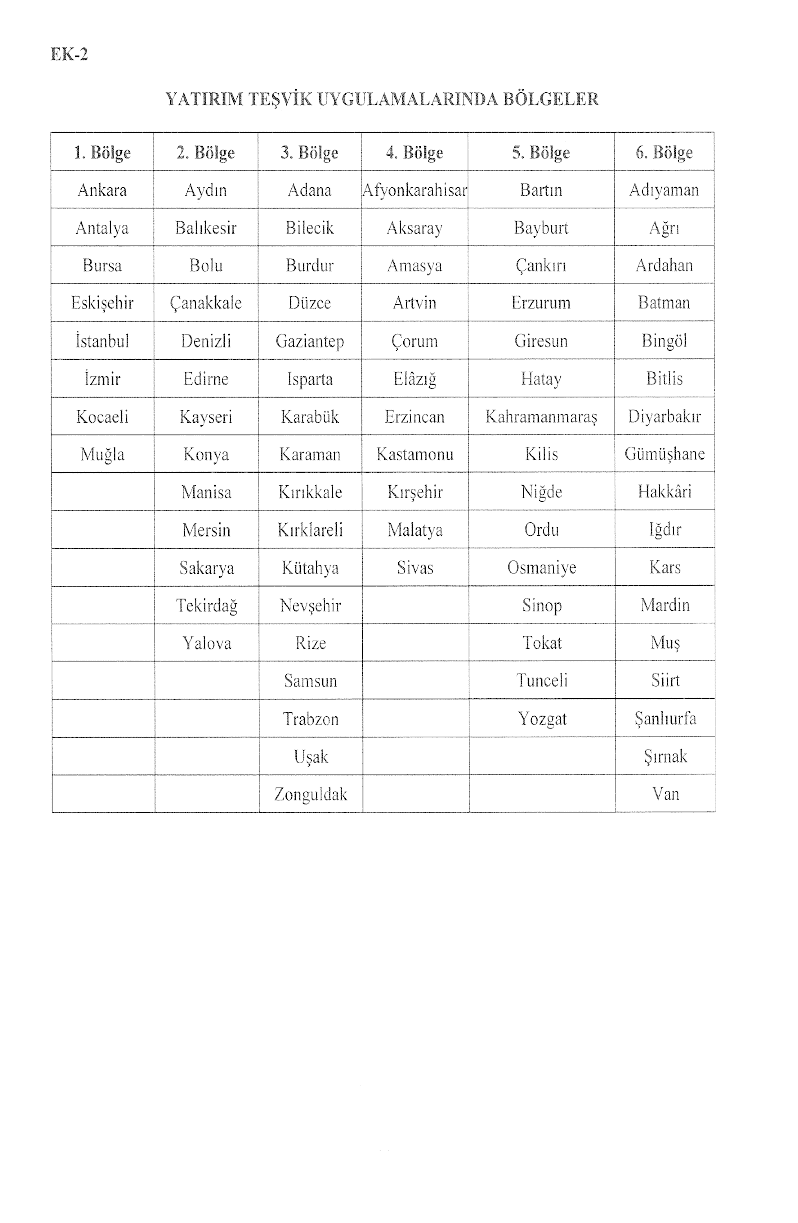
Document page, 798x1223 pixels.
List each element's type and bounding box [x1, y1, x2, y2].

picture [50, 47, 716, 1151]
